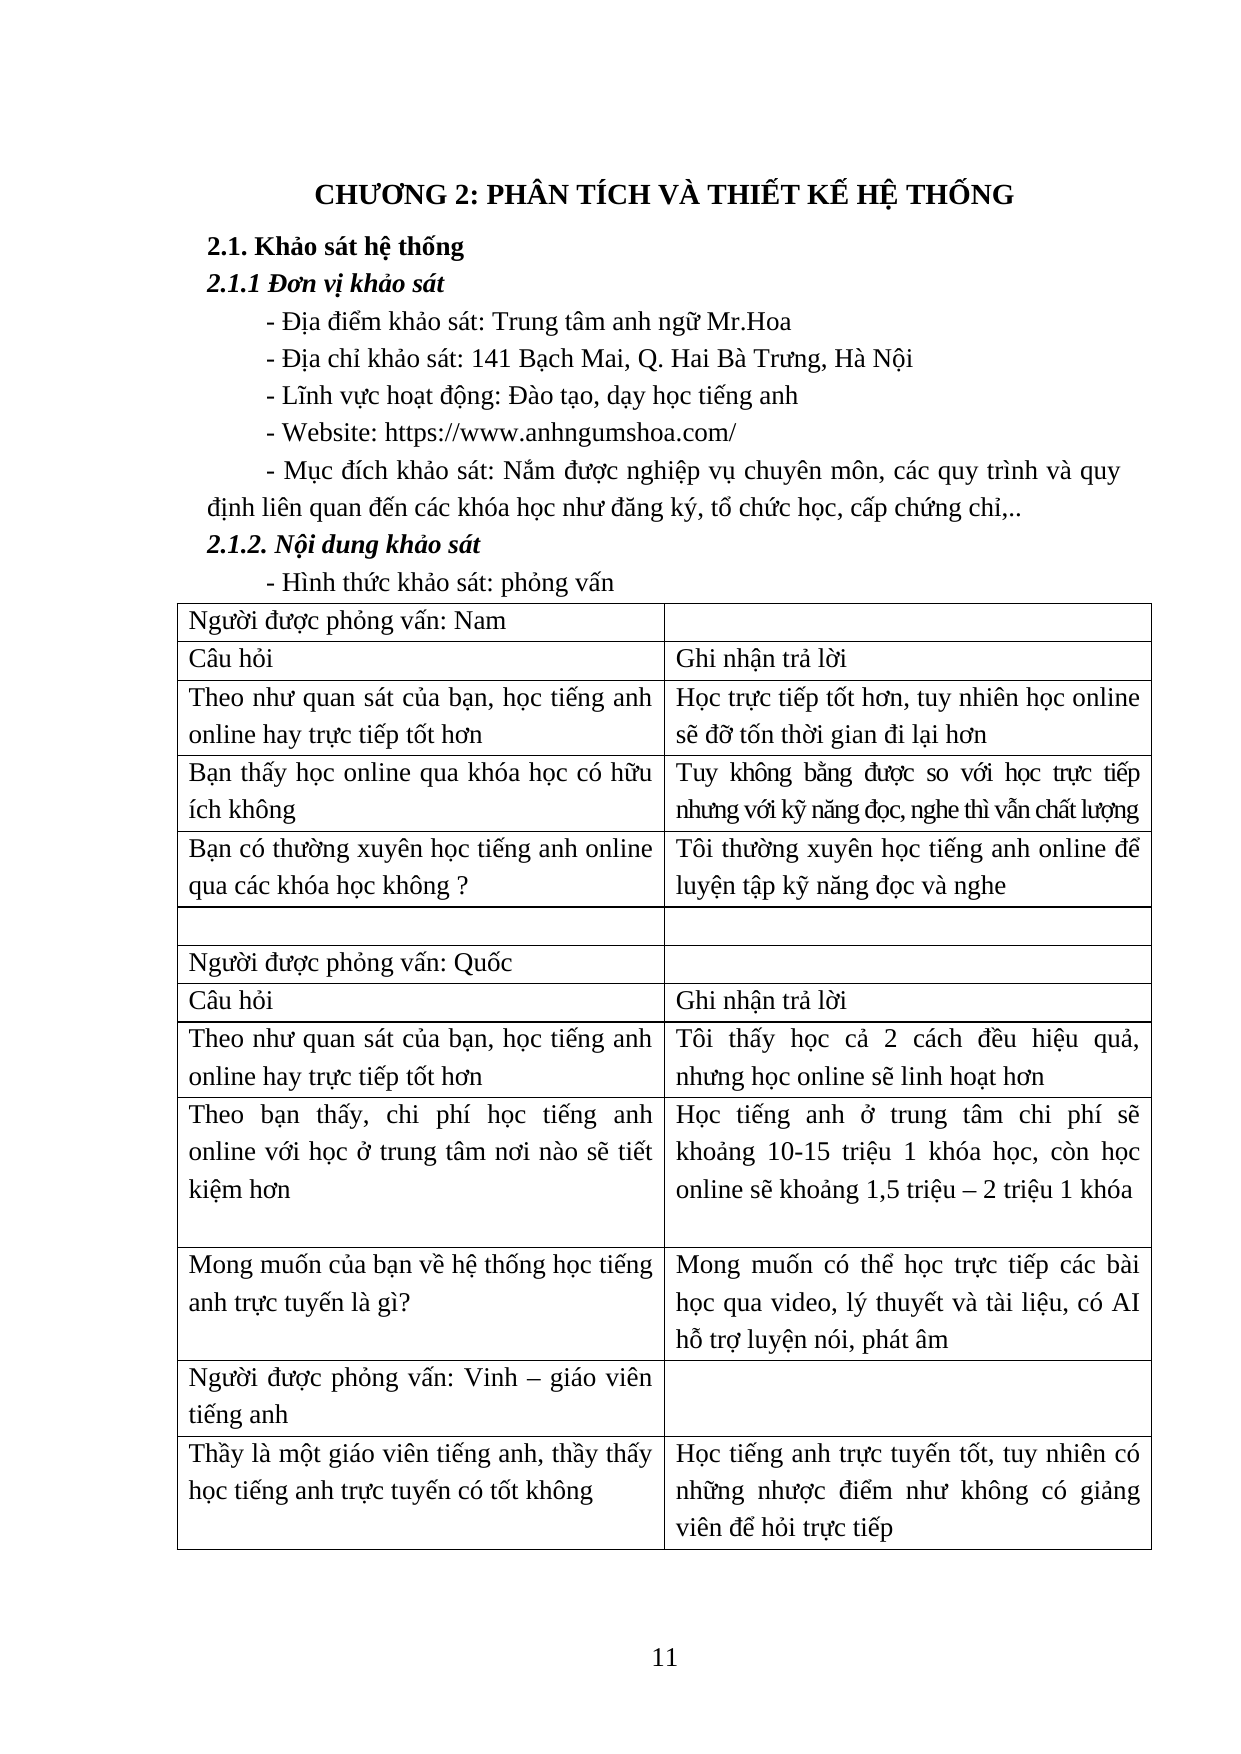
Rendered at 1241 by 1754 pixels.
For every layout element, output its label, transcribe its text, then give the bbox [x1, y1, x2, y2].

table_cell Tôi thường xuyên học tiếng anh online để luyện tập kỹ năng đọc và nghe [665, 832, 1151, 906]
table_header [665, 604, 1151, 641]
table_cell [665, 908, 1151, 945]
text - Địa điểm khảo sát: Trung tâm anh ngữ Mr.Hoa [207, 304, 1122, 336]
text - Website: https://www.anhngumshoa.com/ [207, 416, 1122, 448]
table_cell Thầy là một giáo viên tiếng anh, thầy thấy học tiếng anh trực tuyến có tốt không [178, 1437, 664, 1549]
table_cell Người được phỏng vấn: Vinh – giáo viên tiếng anh [178, 1361, 664, 1436]
table_cell [665, 1361, 1151, 1436]
table_cell Câu hỏi [178, 642, 664, 679]
table_cell Tôi thấy học cả 2 cách đều hiệu quả, nhưng học online sẽ linh hoạt hơn [665, 1023, 1151, 1097]
subtitle 2.1. Khảo sát hệ thống [207, 230, 1122, 261]
table_cell Câu hỏi [178, 984, 664, 1021]
text - Hình thức khảo sát: phỏng vấn [207, 566, 1122, 597]
text - Địa chỉ khảo sát: 141 Bạch Mai, Q. Hai Bà Trưng, Hà Nội [207, 342, 1122, 373]
table_cell Bạn thấy học online qua khóa học có hữu ích không [178, 756, 664, 831]
table_cell Học trực tiếp tốt hơn, tuy nhiên học online sẽ đỡ tốn thời gian đi lại hơn [665, 681, 1151, 755]
table_cell Mong muốn có thể học trực tiếp các bài học qua video, lý thuyết và tài liệu, có AI hỗ trợ luyện nói, phát âm [665, 1248, 1151, 1360]
table_cell Ghi nhận trả lời [665, 642, 1151, 679]
table_cell Tuy không bằng được so với học trực tiếp nhưng với kỹ năng đọc, nghe thì vẫn chất lượng [665, 756, 1151, 831]
table_cell Theo như quan sát của bạn, học tiếng anh online hay trực tiếp tốt hơn [178, 1023, 664, 1097]
table_cell Ghi nhận trả lời [665, 984, 1151, 1021]
table_cell [178, 908, 664, 945]
subtitle 2.1.1 Đơn vị khảo sát [207, 267, 1122, 298]
text CHƯƠNG 2: PHÂN TÍCH VÀ THIẾT KẾ HỆ THỐNG [207, 177, 1122, 211]
table_header Người được phỏng vấn: Nam [178, 604, 664, 641]
subtitle 2.1.2. Nội dung khảo sát [207, 528, 1122, 559]
table_cell Theo bạn thấy, chi phí học tiếng anh online với học ở trung tâm nơi nào sẽ tiết kiệm hơn [178, 1098, 664, 1247]
table_cell Theo như quan sát của bạn, học tiếng anh online hay trực tiếp tốt hơn [178, 681, 664, 755]
table_cell Mong muốn của bạn về hệ thống học tiếng anh trực tuyến là gì? [178, 1248, 664, 1360]
table_cell [665, 946, 1151, 983]
text - Mục đích khảo sát: Nắm được nghiệp vụ chuyên môn, các quy trình và quy định liên quan đến các khóa học như đăng ký, tổ chức học, cấp chứng chỉ,.. [207, 454, 1122, 522]
table_cell Học tiếng anh ở trung tâm chi phí sẽ khoảng 10-15 triệu 1 khóa học, còn học online sẽ khoảng 1,5 triệu – 2 triệu 1 khóa [665, 1098, 1151, 1247]
table_cell Học tiếng anh trực tuyến tốt, tuy nhiên có những nhược điểm như không có giảng viên để hỏi trực tiếp [665, 1437, 1151, 1549]
text - Lĩnh vực hoạt động: Đào tạo, dạy học tiếng anh [207, 379, 1122, 410]
table_cell Bạn có thường xuyên học tiếng anh online qua các khóa học không ? [178, 832, 664, 906]
table_cell Người được phỏng vấn: Quốc [178, 946, 664, 983]
